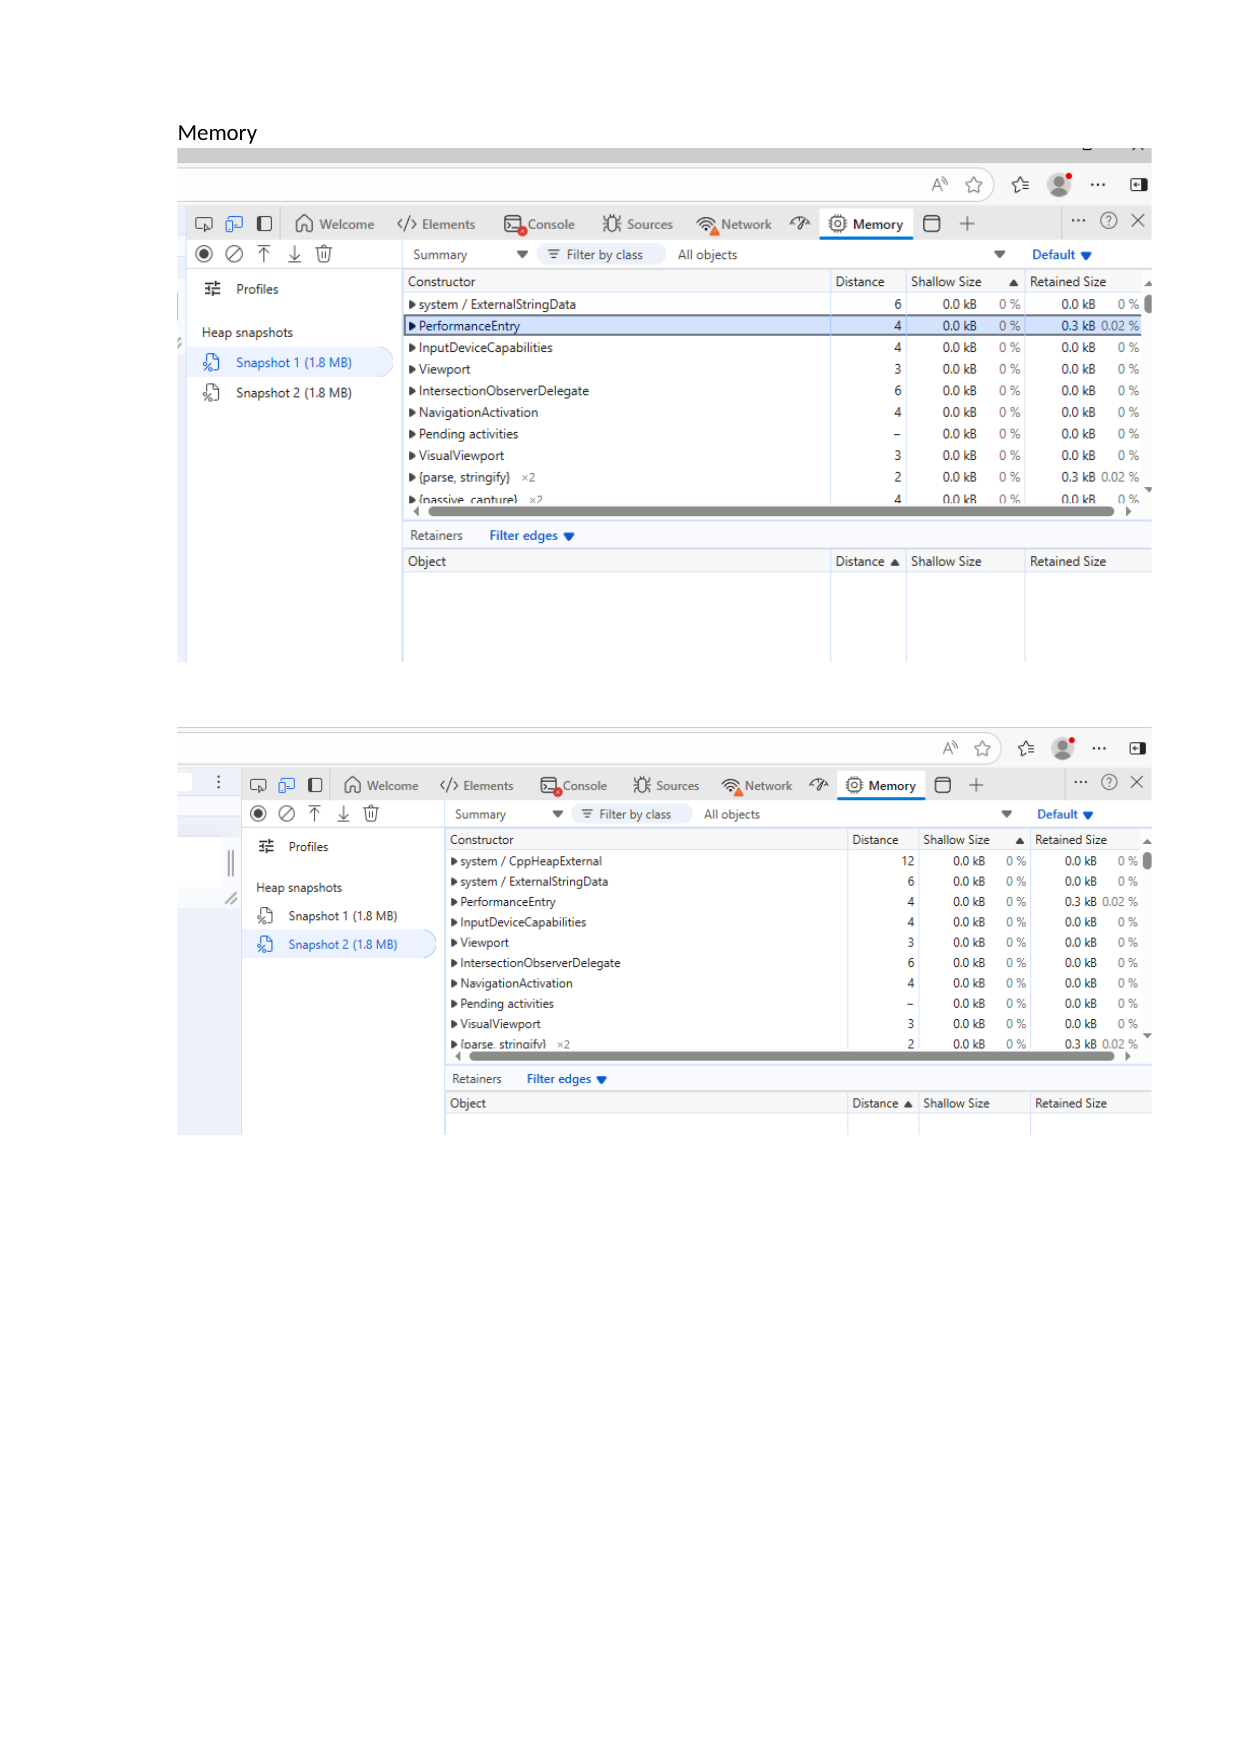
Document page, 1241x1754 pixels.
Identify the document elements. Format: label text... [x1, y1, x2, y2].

picture [177, 727, 1152, 1135]
text Memory [177, 118, 1152, 148]
picture [177, 148, 1152, 662]
